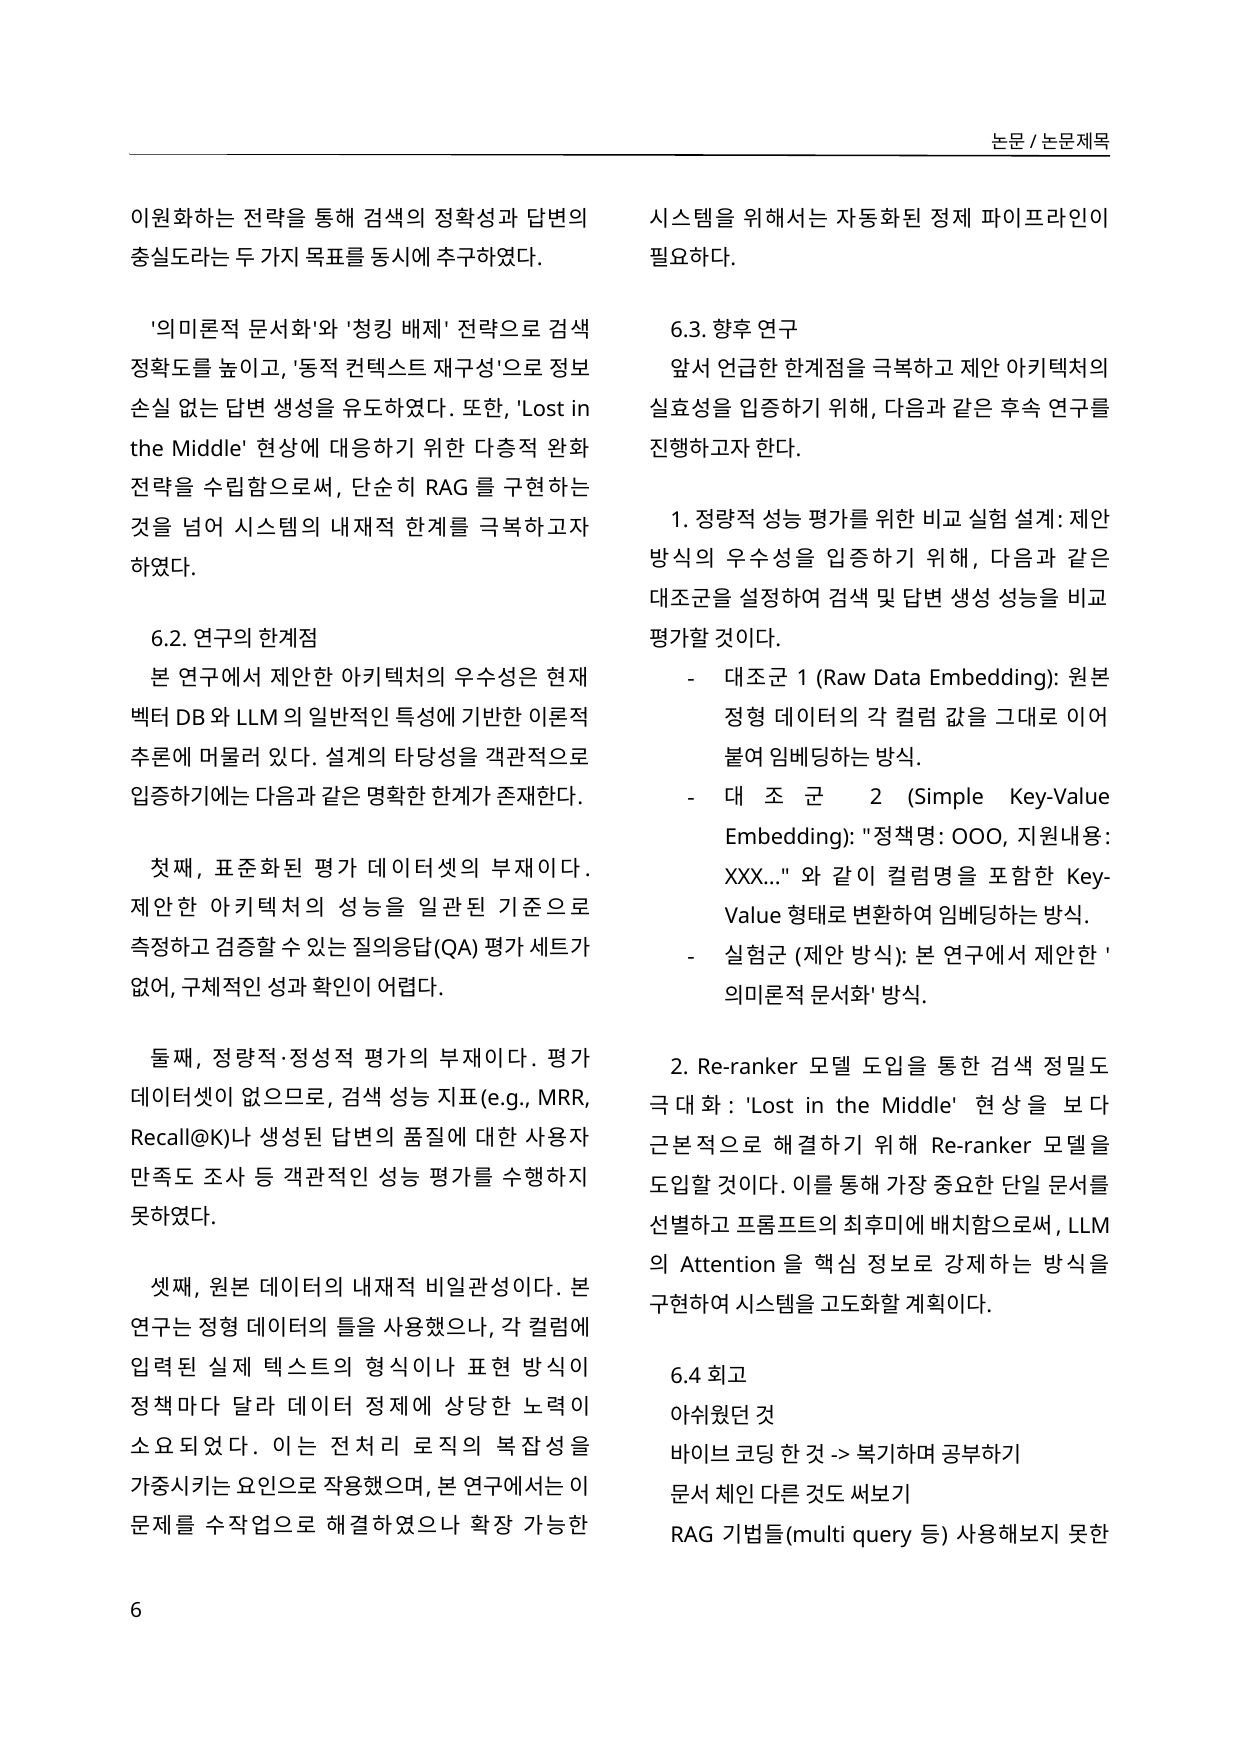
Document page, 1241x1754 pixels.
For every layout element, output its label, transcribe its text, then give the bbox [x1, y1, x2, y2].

text 아쉬웠던 것 [649, 1398, 1110, 1429]
text 앞서 언급한 한계점을 극복하고 제안 아키텍처의 실효성을 입증하기 위해, 다음과 같은 후속 연구를 진행하고자 한다. [649, 351, 1110, 462]
text 첫째, 표준화된 평가 데이터셋의 부재이다. 제안한 아키텍처의 성능을 일관된 기준으로 측정하고 검증할 수 있는 질의응답(QA) 평가 세트가 없어, 구체적인 성과 확인이 어렵다. [130, 851, 590, 1001]
list 대조군 1 (Raw Data Embedding): 원본 정형 데이터의 각 컬럼 값을 그대로 이어 붙여 임베딩하는 방식. [687, 660, 1110, 771]
text 2. Re-ranker 모델 도입을 통한 검색 정밀도 극대화: 'Lost in the Middle' 현상을 보다 근본적으로 해결하기 위해 Re-ranker 모델을 도입할 것이다. 이를 통해 가장 중요한 단일 문서를 선별하고 프롬프트의 최후미에 배치함으로써, LLM의 Attention을 핵심 정보로 강제하는 방식을 구현하여 시스템을 고도화할 계획이다. [649, 1049, 1110, 1319]
text 셋째, 원본 데이터의 내재적 비일관성이다. 본 연구는 정형 데이터의 틀을 사용했으나, 각 컬럼에 입력된 실제 텍스트의 형식이나 표현 방식이 정책마다 달라 데이터 정제에 상당한 노력이 소요되었다. 이는 전처리 로직의 복잡성을 가중시키는 요인으로 작용했으며, 본 연구에서는 이 문제를 수작업으로 해결하였으나 확장 가능한 시스템을 위해서는 자동화된 정제 파이프라인이 필요하다. [130, 1270, 590, 1540]
text 둘째, 정량적·정성적 평가의 부재이다. 평가 데이터셋이 없으므로, 검색 성능 지표(e.g., MRR, Recall@K)나 생성된 답변의 품질에 대한 사용자 만족도 조사 등 객관적인 성능 평가를 수행하지 못하였다. [130, 1041, 590, 1231]
text 6.4 회고 [649, 1358, 1110, 1390]
text 본 연구에서 제안한 아키텍처의 우수성은 현재 벡터DB와 LLM의 일반적인 특성에 기반한 이론적 추론에 머물러 있다. 설계의 타당성을 객관적으로 입증하기에는 다음과 같은 명확한 한계가 존재한다. [130, 660, 590, 811]
list 실험군 (제안 방식): 본 연구에서 제안한 '의미론적 문서화' 방식. [687, 938, 1110, 1009]
text 1. 정량적 성능 평가를 위한 비교 실험 설계: 제안 방식의 우수성을 입증하기 위해, 다음과 같은 대조군을 설정하여 검색 및 답변 생성 성능을 비교 평가할 것이다. [649, 502, 1110, 652]
text 셋째, 원본 데이터의 내재적 비일관성이다. 본 연구는 정형 데이터의 틀을 사용했으나, 각 컬럼에 입력된 실제 텍스트의 형식이나 표현 방식이 정책마다 달라 데이터 정제에 상당한 노력이 소요되었다. 이는 전처리 로직의 복잡성을 가중시키는 요인으로 작용했으며, 본 연구에서는 이 문제를 수작업으로 해결하였으나 확장 가능한 시스템을 위해서는 자동화된 정제 파이프라인이 필요하다. [649, 201, 1110, 272]
list 대조군 2 (Simple Key-Value Embedding): "정책명: OOO, 지원내용: XXX..." 와 같이 컬럼명을 포함한 Key-Value 형태로 변환하여 임베딩하는 방식. [687, 779, 1110, 930]
text '의미론적 문서화'와 '청킹 배제' 전략으로 검색 정확도를 높이고, '동적 컨텍스트 재구성'으로 정보 손실 없는 답변 생성을 유도하였다. 또한, 'Lost in the Middle' 현상에 대응하기 위한 다층적 완화 전략을 수립함으로써, 단순히 RAG를 구현하는 것을 넘어 시스템의 내재적 한계를 극복하고자 하였다. [130, 312, 590, 581]
text 바이브 코딩 한 것 -> 복기하며 공부하기 [649, 1437, 1110, 1469]
text RAG 기법들(multi query 등) 사용해보지 못한 것 [649, 1517, 1110, 1548]
text 문서 체인 다른 것도 써보기 [649, 1477, 1110, 1509]
text 6.3. 향후 연구 [649, 312, 1110, 343]
text 6.2. 연구의 한계점 [130, 621, 590, 652]
